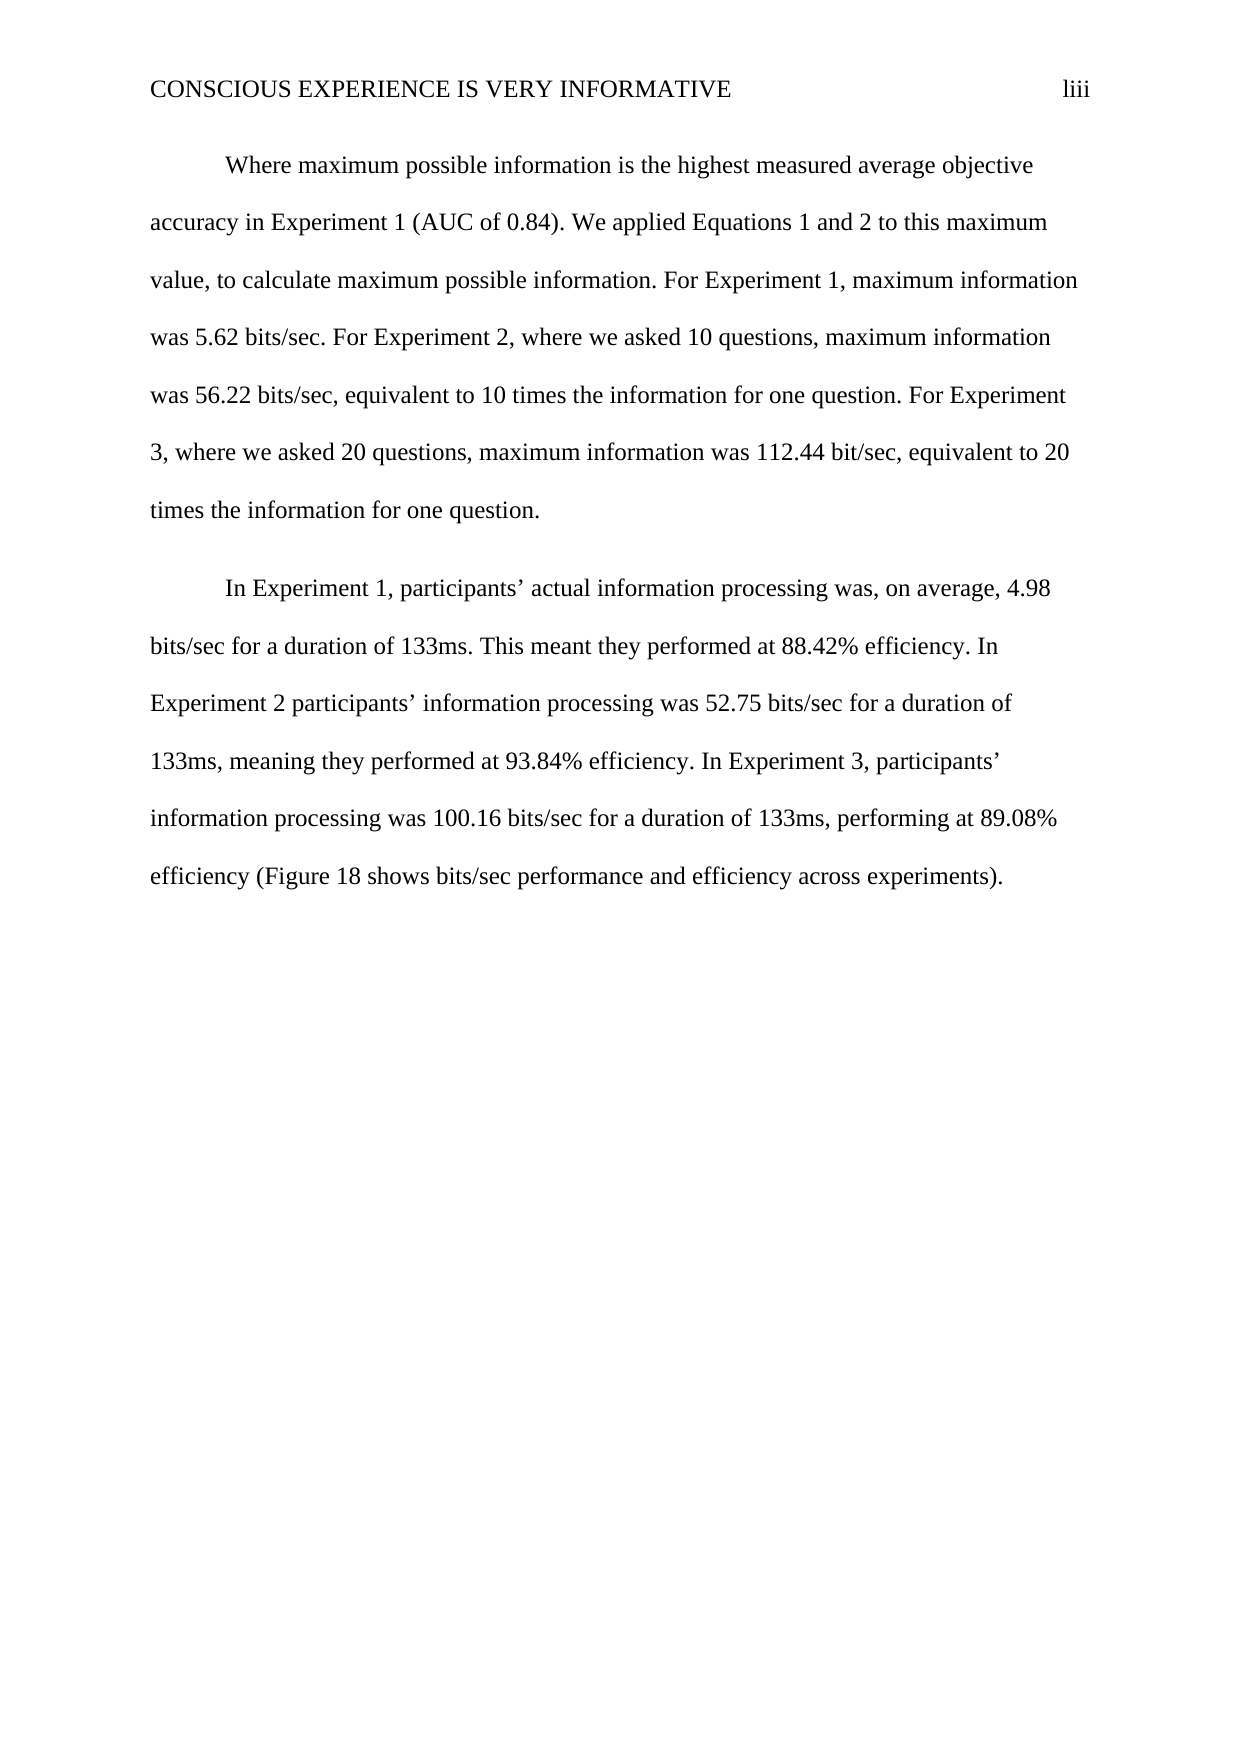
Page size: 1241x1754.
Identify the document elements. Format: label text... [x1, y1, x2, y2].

text In Experiment 1, participants’ actual information processing was, on average, 4.98 bits/sec for a duration of 133ms. This meant they performed at 88.42% efficiency. In Experiment 2 participants’ information processing was 52.75 bits/sec for a duration of 133ms, meaning they performed at 93.84% efficiency. In Experiment 3, participants’ information processing was 100.16 bits/sec for a duration of 133ms, performing at 89.08% efficiency (Figure 18 shows bits/sec performance and efficiency across experiments). [150, 573, 1090, 889]
text Where maximum possible information is the highest measured average objective accuracy in Experiment 1 (AUC of 0.84). We applied Equations 1 and 2 to this maximum value, to calculate maximum possible information. For Experiment 1, maximum information was 5.62 bits/sec. For Experiment 2, where we asked 10 questions, maximum information was 56.22 bits/sec, equivalent to 10 times the information for one question. For Experiment 3, where we asked 20 questions, maximum information was 112.44 bit/sec, equivalent to 20 times the information for one question. [150, 150, 1090, 524]
